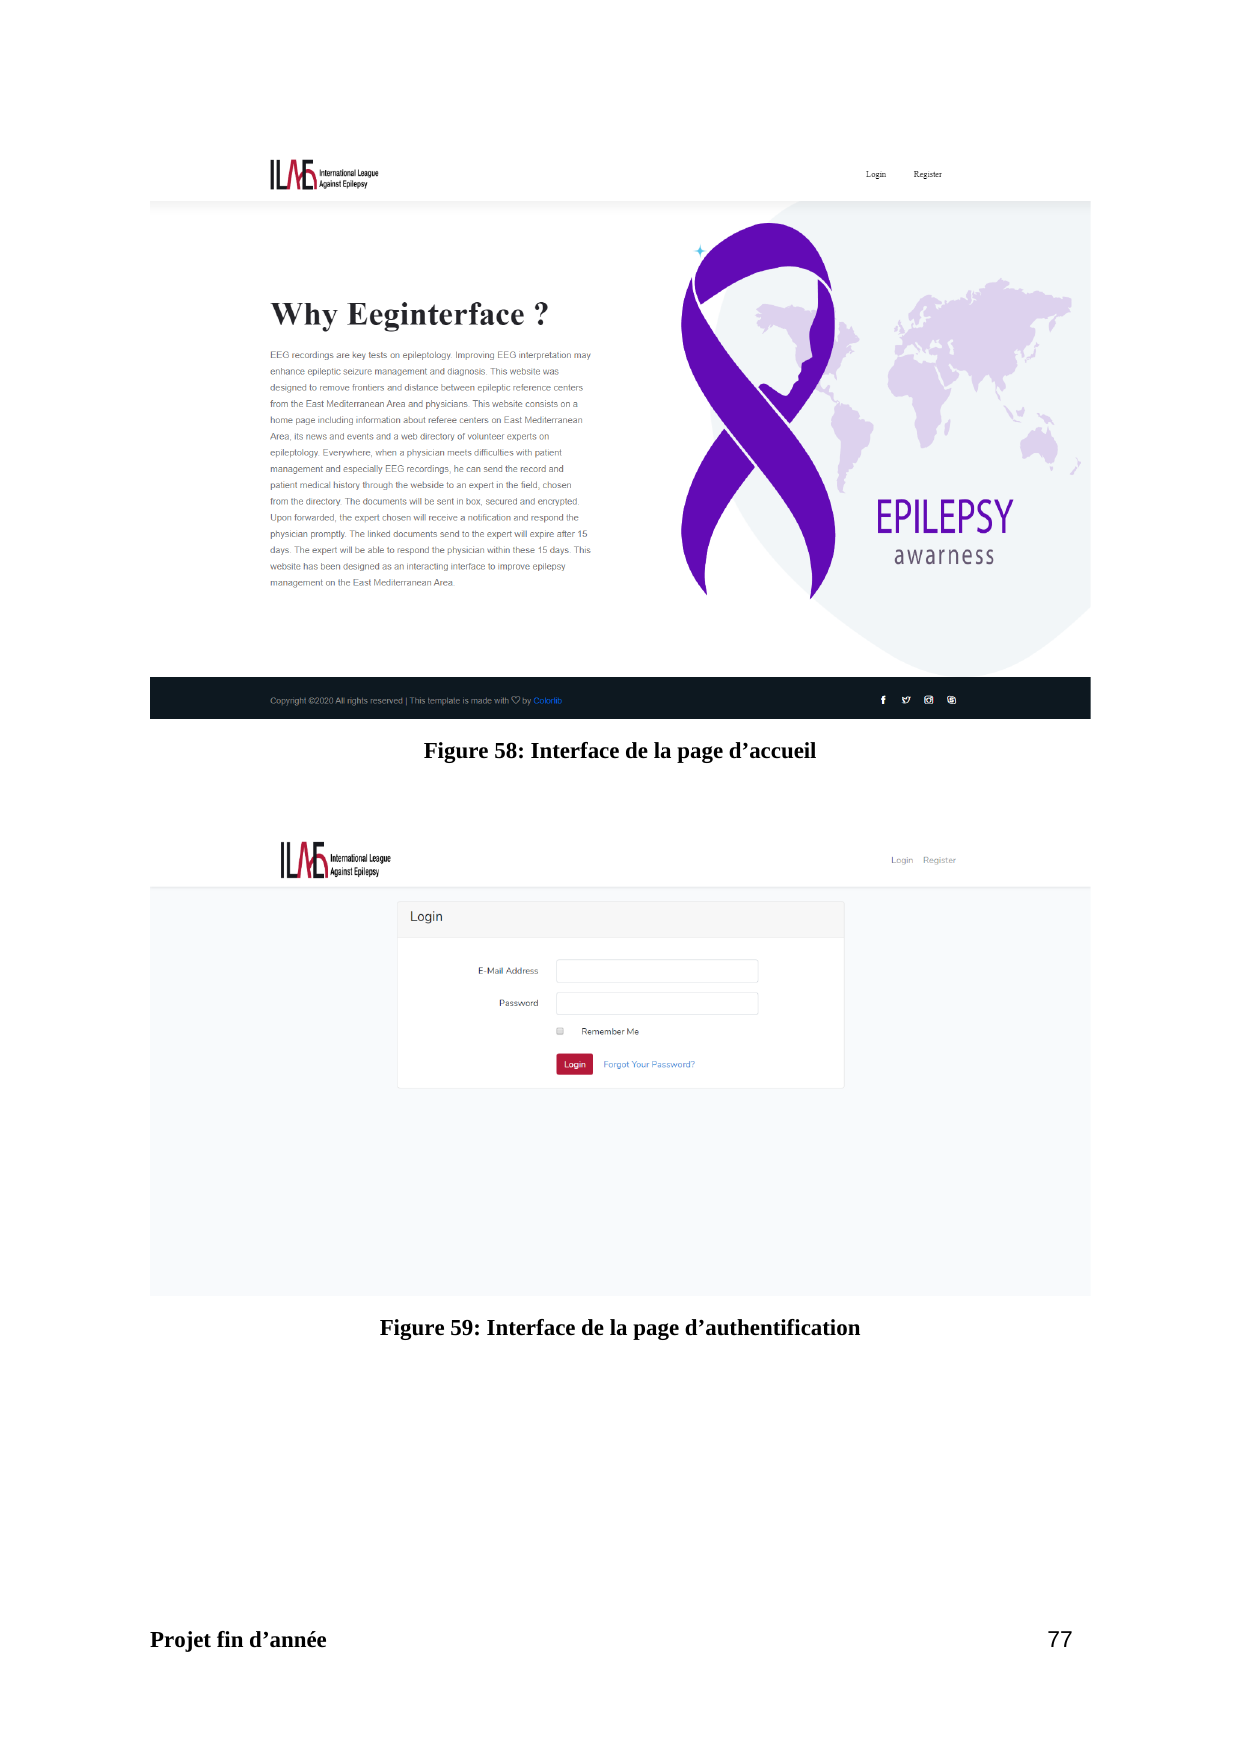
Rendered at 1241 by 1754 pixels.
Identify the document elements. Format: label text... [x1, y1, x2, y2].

picture [150, 835, 1091, 1296]
text Figure 59: Interface de la page d’authentification [150, 1314, 1090, 1341]
picture [150, 150, 1091, 719]
text Figure 58: Interface de la page d’accueil [150, 737, 1090, 764]
